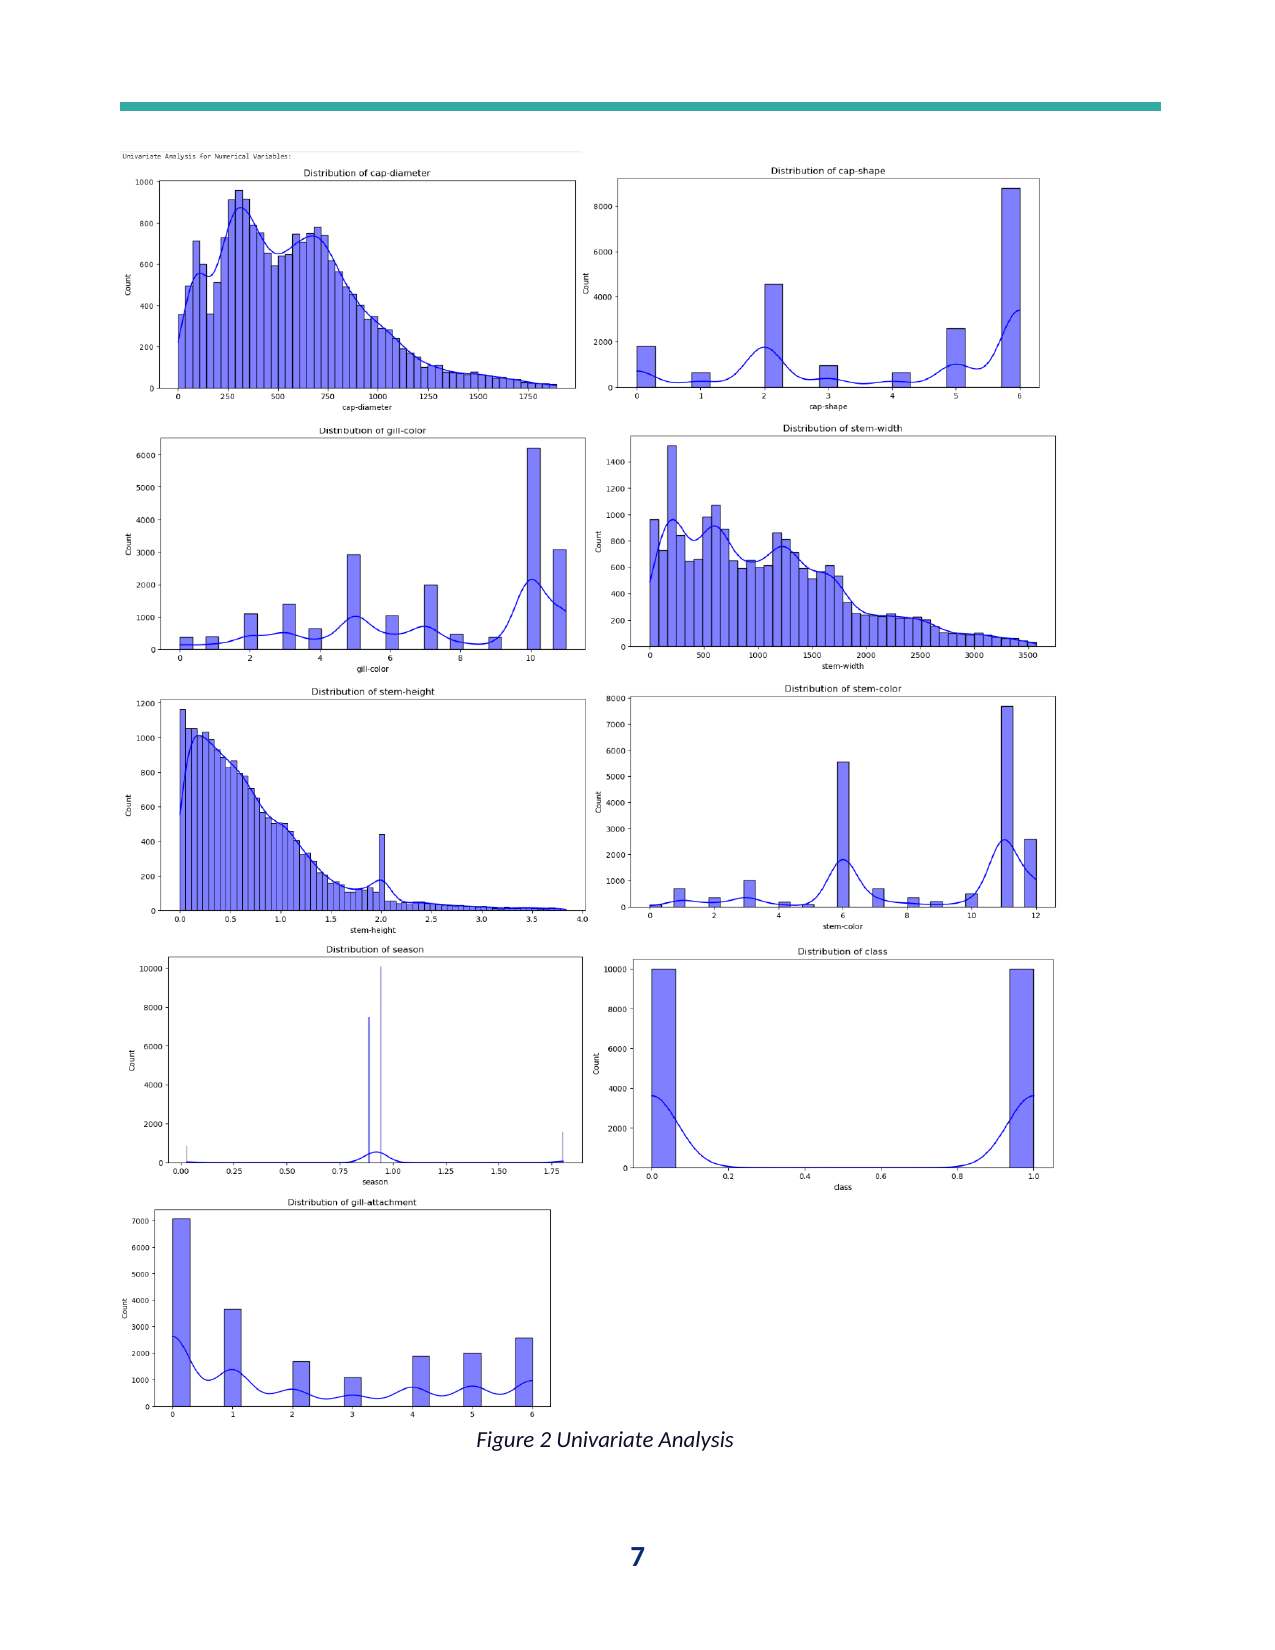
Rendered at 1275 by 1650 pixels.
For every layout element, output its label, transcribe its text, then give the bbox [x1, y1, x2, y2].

picture [120, 151, 1041, 414]
picture [120, 419, 1062, 934]
text Figure 2 Univariate Analysis [120, 1425, 1155, 1453]
picture [120, 939, 1059, 1191]
picture [120, 1195, 558, 1420]
